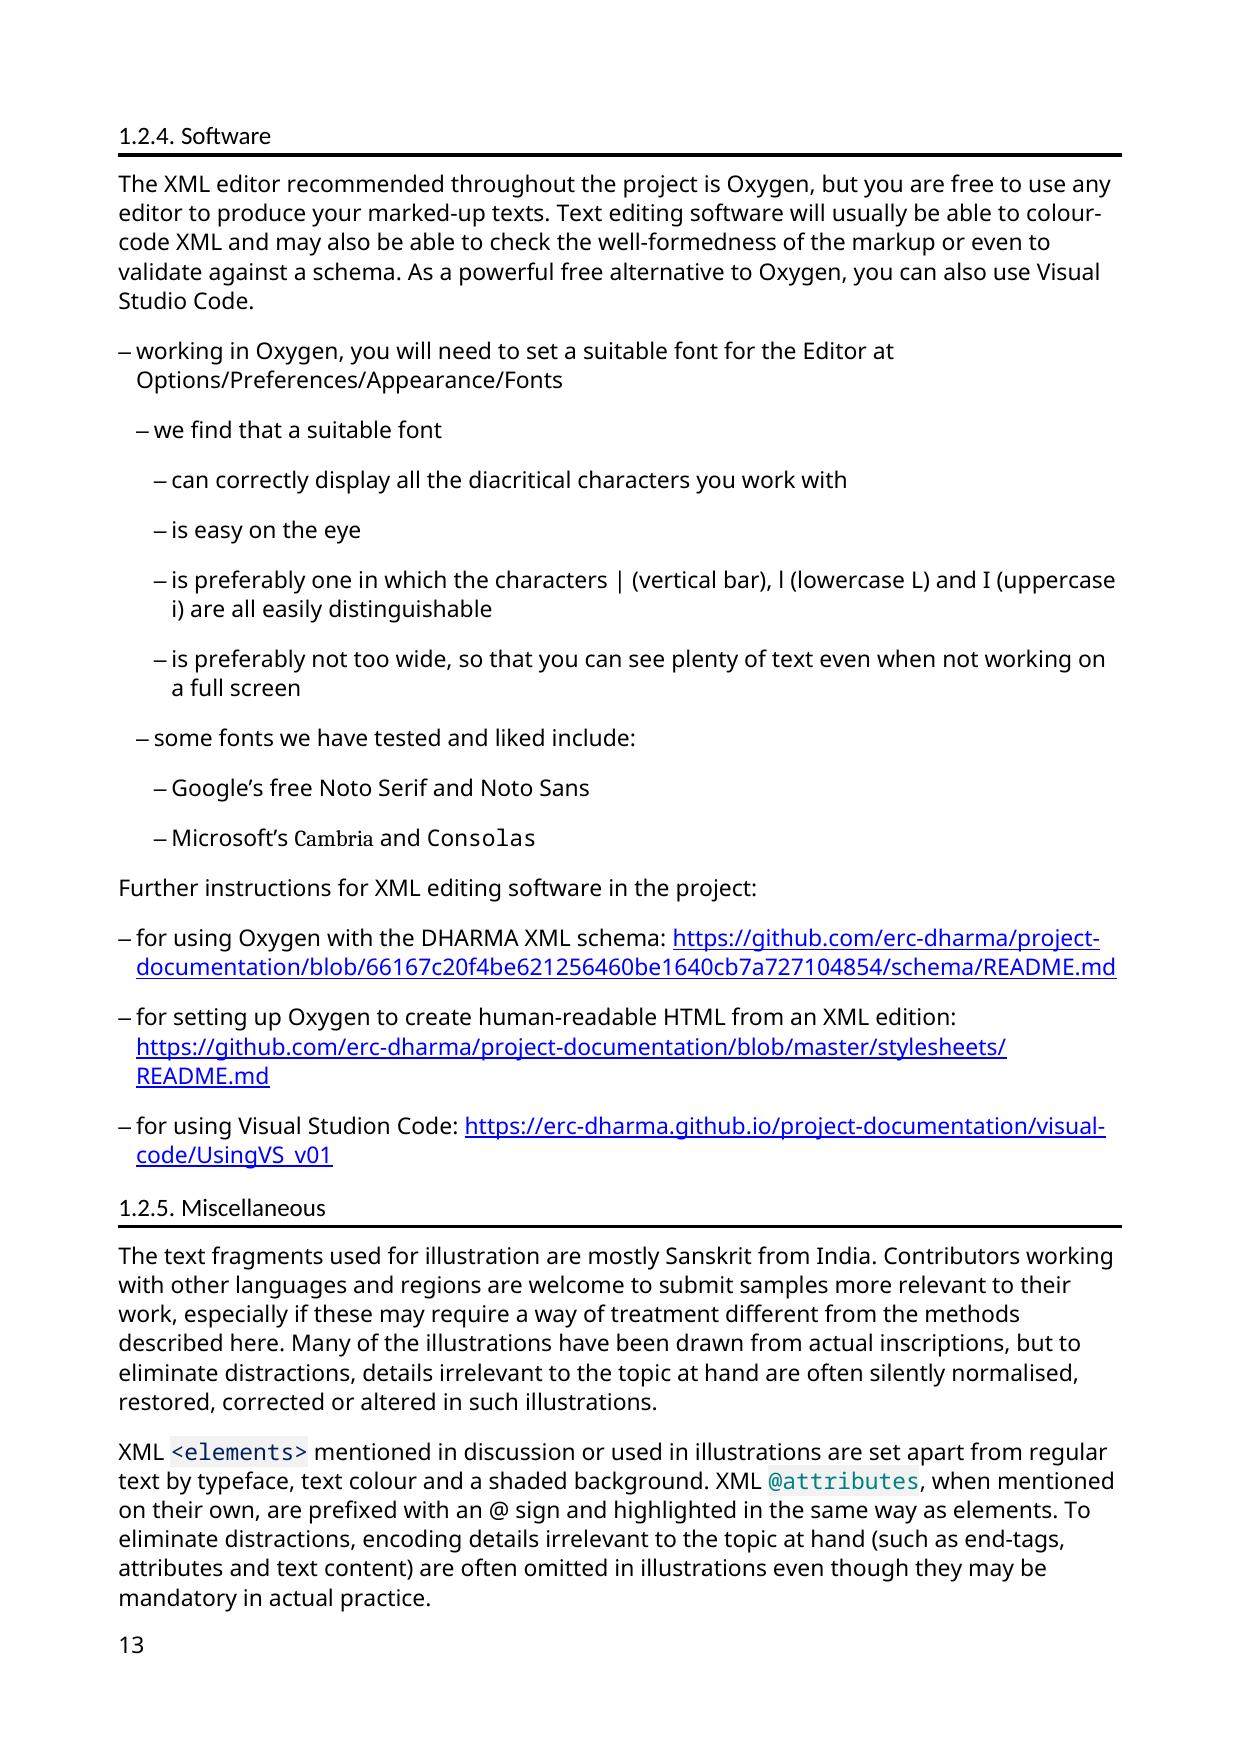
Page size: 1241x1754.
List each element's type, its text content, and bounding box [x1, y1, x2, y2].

text The text fragments used for illustration are mostly Sanskrit from India. Contributors working with other languages and regions are welcome to submit samples more relevant to their work, especially if these may require a way of treatment different from the methods described here. Many of the illustrations have been drawn from actual inscriptions, but to eliminate distractions, details irrelevant to the topic at hand are often silently normalised, restored, corrected or altered in such illustrations. [118, 1241, 1122, 1416]
list some fonts we have tested and liked include: [136, 723, 1122, 752]
list is easy on the eye [153, 515, 1122, 544]
text The XML editor recommended throughout the project is Oxygen, but you are free to use any editor to produce your marked-up texts. Text editing software will usually be able to colour-code XML and may also be able to check the well-formedness of the markup or even to validate against a schema. As a powerful free alternative to Oxygen, you can also use Visual Studio Code. [118, 169, 1122, 315]
list for setting up Oxygen to create human-readable HTML from an XML edition: https://github.com/erc-dharma/project-documentation/blob/master/stylesheets/README.md [118, 1002, 1122, 1090]
list for using Oxygen with the DHARMA XML schema: https://github.com/erc-dharma/project-documentation/blob/66167c20f4be621256460be1640cb7a727104854/schema/README.md [118, 923, 1122, 982]
list for using Visual Studion Code: https://erc-dharma.github.io/project-documentation/visual-code/UsingVS_v01 [118, 1111, 1122, 1169]
list we find that a suitable font [136, 415, 1122, 444]
list is preferably not too wide, so that you can see plenty of text even when not working on a full screen [153, 644, 1122, 702]
subtitle Software [118, 118, 1122, 153]
list Microsoft’s Cambria and Consolas [153, 823, 1122, 852]
list Google’s free Noto Serif and Noto Sans [153, 773, 1122, 802]
list is preferably one in which the characters | (vertical bar), l (lowercase L) and I (uppercase i) are all easily distinguishable [153, 565, 1122, 623]
list can correctly display all the diacritical characters you work with [153, 465, 1122, 494]
text XML <elements> mentioned in discussion or used in illustrations are set apart from regular text by typeface, text colour and a shaded background. XML @attributes, when mentioned on their own, are prefixed with an @ sign and highlighted in the same way as elements. To eliminate distractions, encoding details irrelevant to the topic at hand (such as end-tags, attributes and text content) are often omitted in illustrations even though they may be mandatory in actual practice. [118, 1437, 1122, 1612]
list working in Oxygen, you will need to set a suitable font for the Editor at Options/Preferences/Appearance/Fonts [118, 336, 1122, 394]
text Further instructions for XML editing software in the project: [118, 873, 1122, 902]
subtitle Miscellaneous [118, 1190, 1122, 1225]
